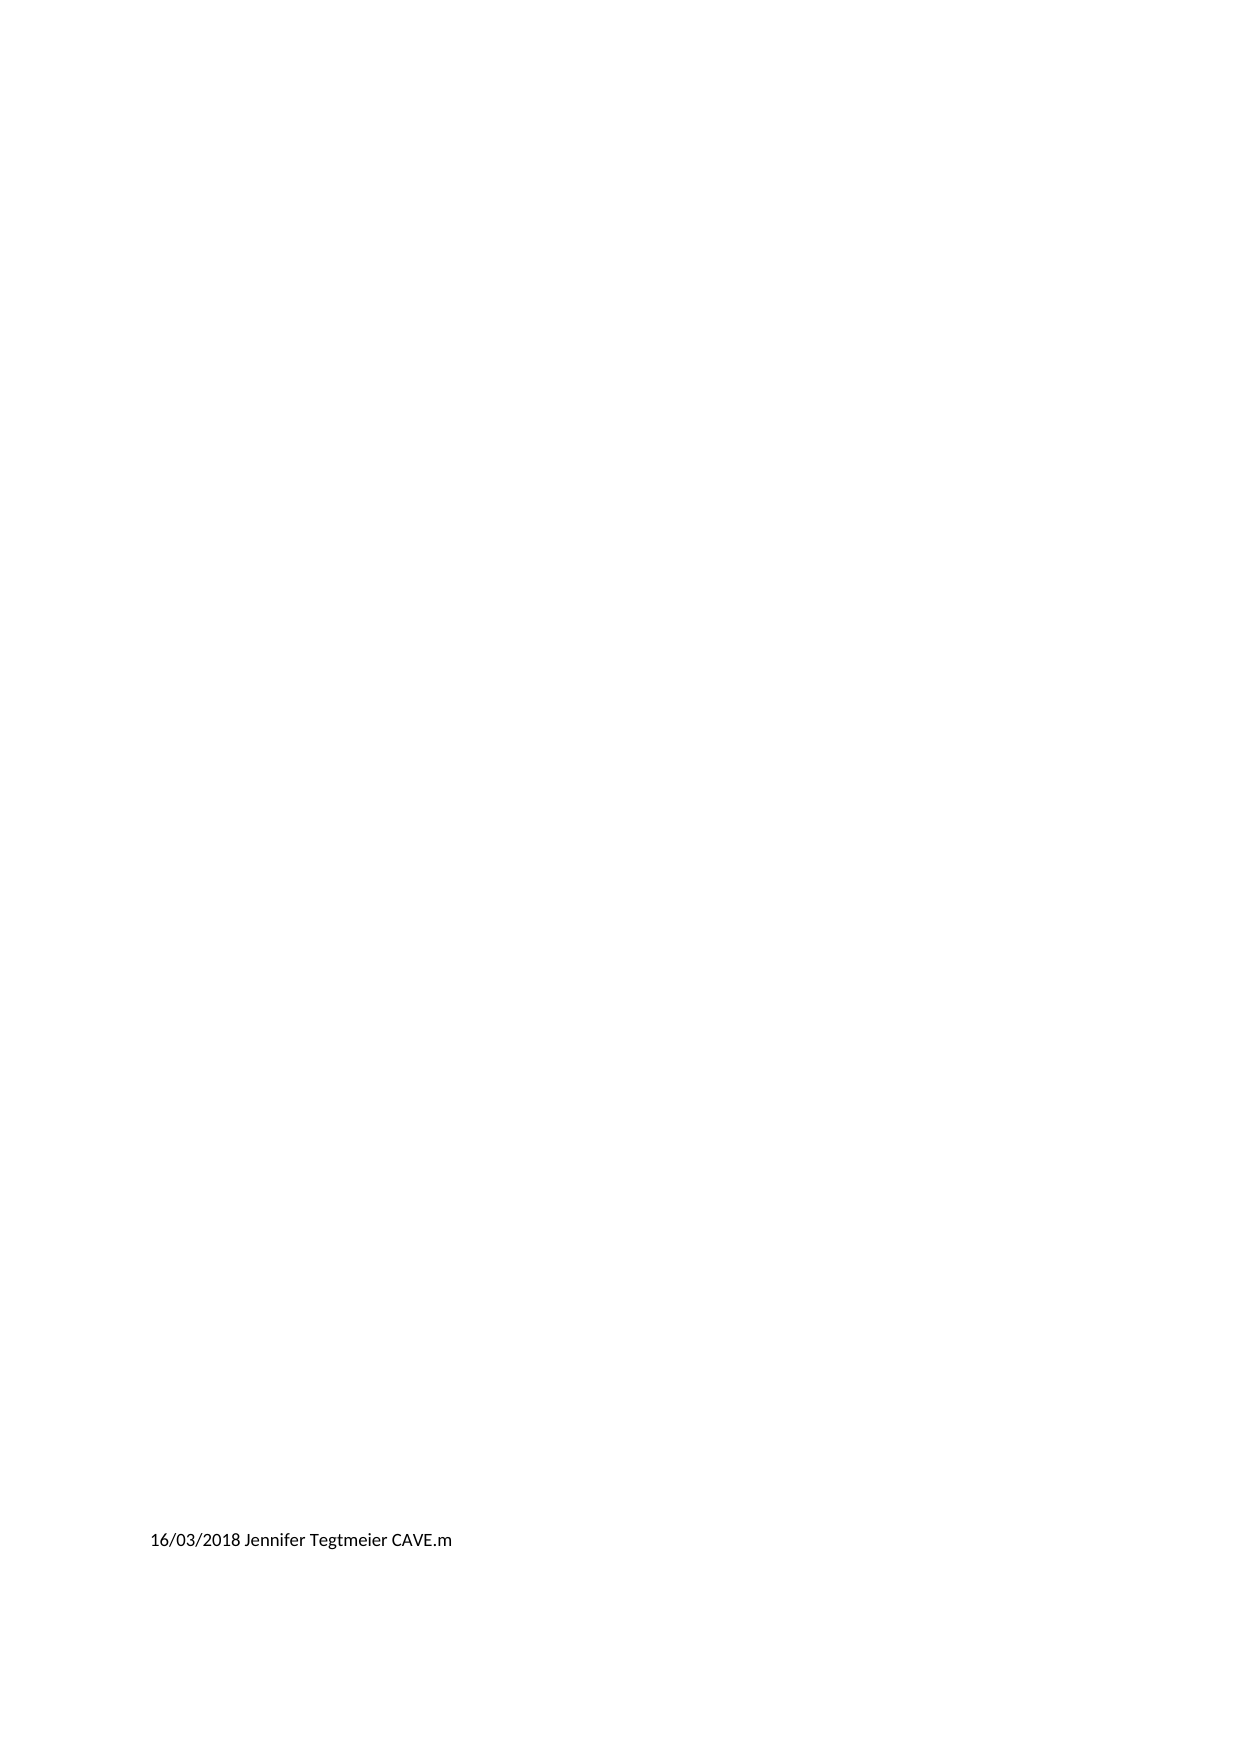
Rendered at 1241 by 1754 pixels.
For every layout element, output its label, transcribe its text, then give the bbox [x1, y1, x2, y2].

text 16/03/2018 Jennifer Tegtmeier CAVE.m [150, 1528, 1090, 1551]
